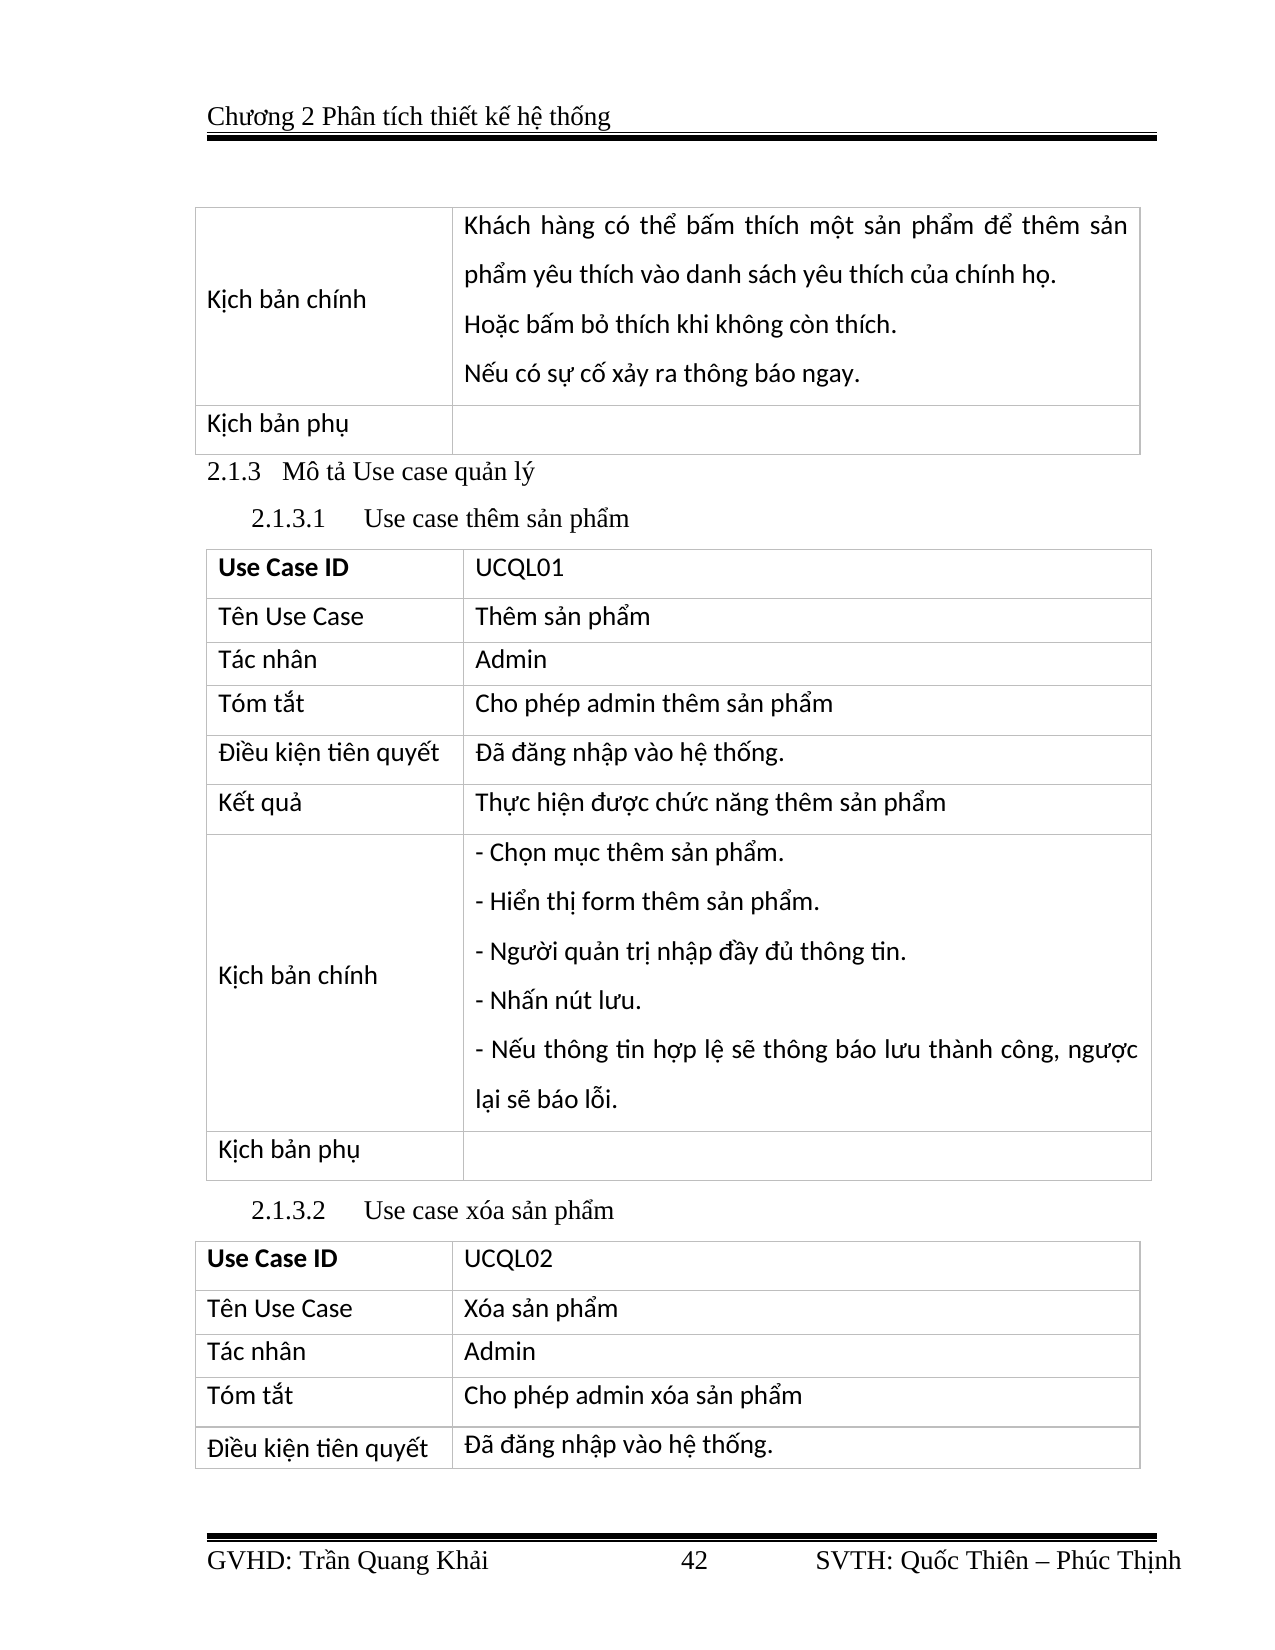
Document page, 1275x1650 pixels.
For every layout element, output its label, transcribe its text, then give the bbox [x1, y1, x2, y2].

table_cell Tóm tắt [207, 686, 463, 734]
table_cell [453, 1428, 1139, 1468]
list Use case thêm sản phẩm [207, 502, 1157, 533]
table_cell Xóa sản phẩm [453, 1291, 1139, 1333]
table_cell Tên Use Case [207, 599, 463, 642]
table_cell Kịch bản phụ [196, 406, 452, 454]
table_cell Kết quả [207, 785, 463, 834]
table_cell Tác nhân [196, 1335, 452, 1377]
table_cell [453, 406, 1139, 454]
table_header UCQL02 [453, 1242, 1139, 1290]
list Mô tả Use case quản lý [207, 455, 1157, 487]
table_cell Cho phép admin thêm sản phẩm [464, 686, 1151, 734]
table_cell Thực hiện được chức năng thêm sản phẩm [464, 785, 1151, 834]
table_cell Tóm tắt [196, 1378, 452, 1426]
table_cell Khách hàng có thể bấm thích một sản phẩm để thêm sản phẩm yêu thích vào danh sách yêu thích của chính họ. Hoặc bấm bỏ thích khi không còn thích. Nếu có sự cố xảy ra thông báo ngay. [453, 208, 1139, 405]
table_cell [464, 1132, 1151, 1180]
list Use case xóa sản phẩm [234, 1194, 1157, 1225]
table_cell Admin [453, 1335, 1139, 1377]
table_cell Tác nhân [207, 643, 463, 685]
table_cell Đã đăng nhập vào hệ thống. [464, 736, 1151, 784]
table_cell Cho phép admin xóa sản phẩm [453, 1378, 1139, 1426]
table_header Use Case ID [207, 550, 463, 598]
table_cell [196, 1428, 452, 1468]
table_cell Kịch bản phụ [207, 1132, 463, 1180]
table_header UCQL01 [464, 550, 1151, 598]
table_cell Tên Use Case [196, 1291, 452, 1333]
table_cell Admin [464, 643, 1151, 685]
table_cell Kịch bản chính [207, 835, 463, 1131]
table_cell Thêm sản phẩm [464, 599, 1151, 642]
table_cell Kịch bản chính [196, 208, 452, 405]
table_header Use Case ID [196, 1242, 452, 1290]
table_cell Điều kiện tiên quyết [207, 736, 463, 784]
table_cell - Chọn mục thêm sản phẩm. - Hiển thị form thêm sản phẩm. - Người quản trị nhập đầy đủ thông tin. - Nhấn nút lưu. - Nếu thông tin hợp lệ sẽ thông báo lưu thành công, ngược lại sẽ báo lỗi. [464, 835, 1151, 1131]
